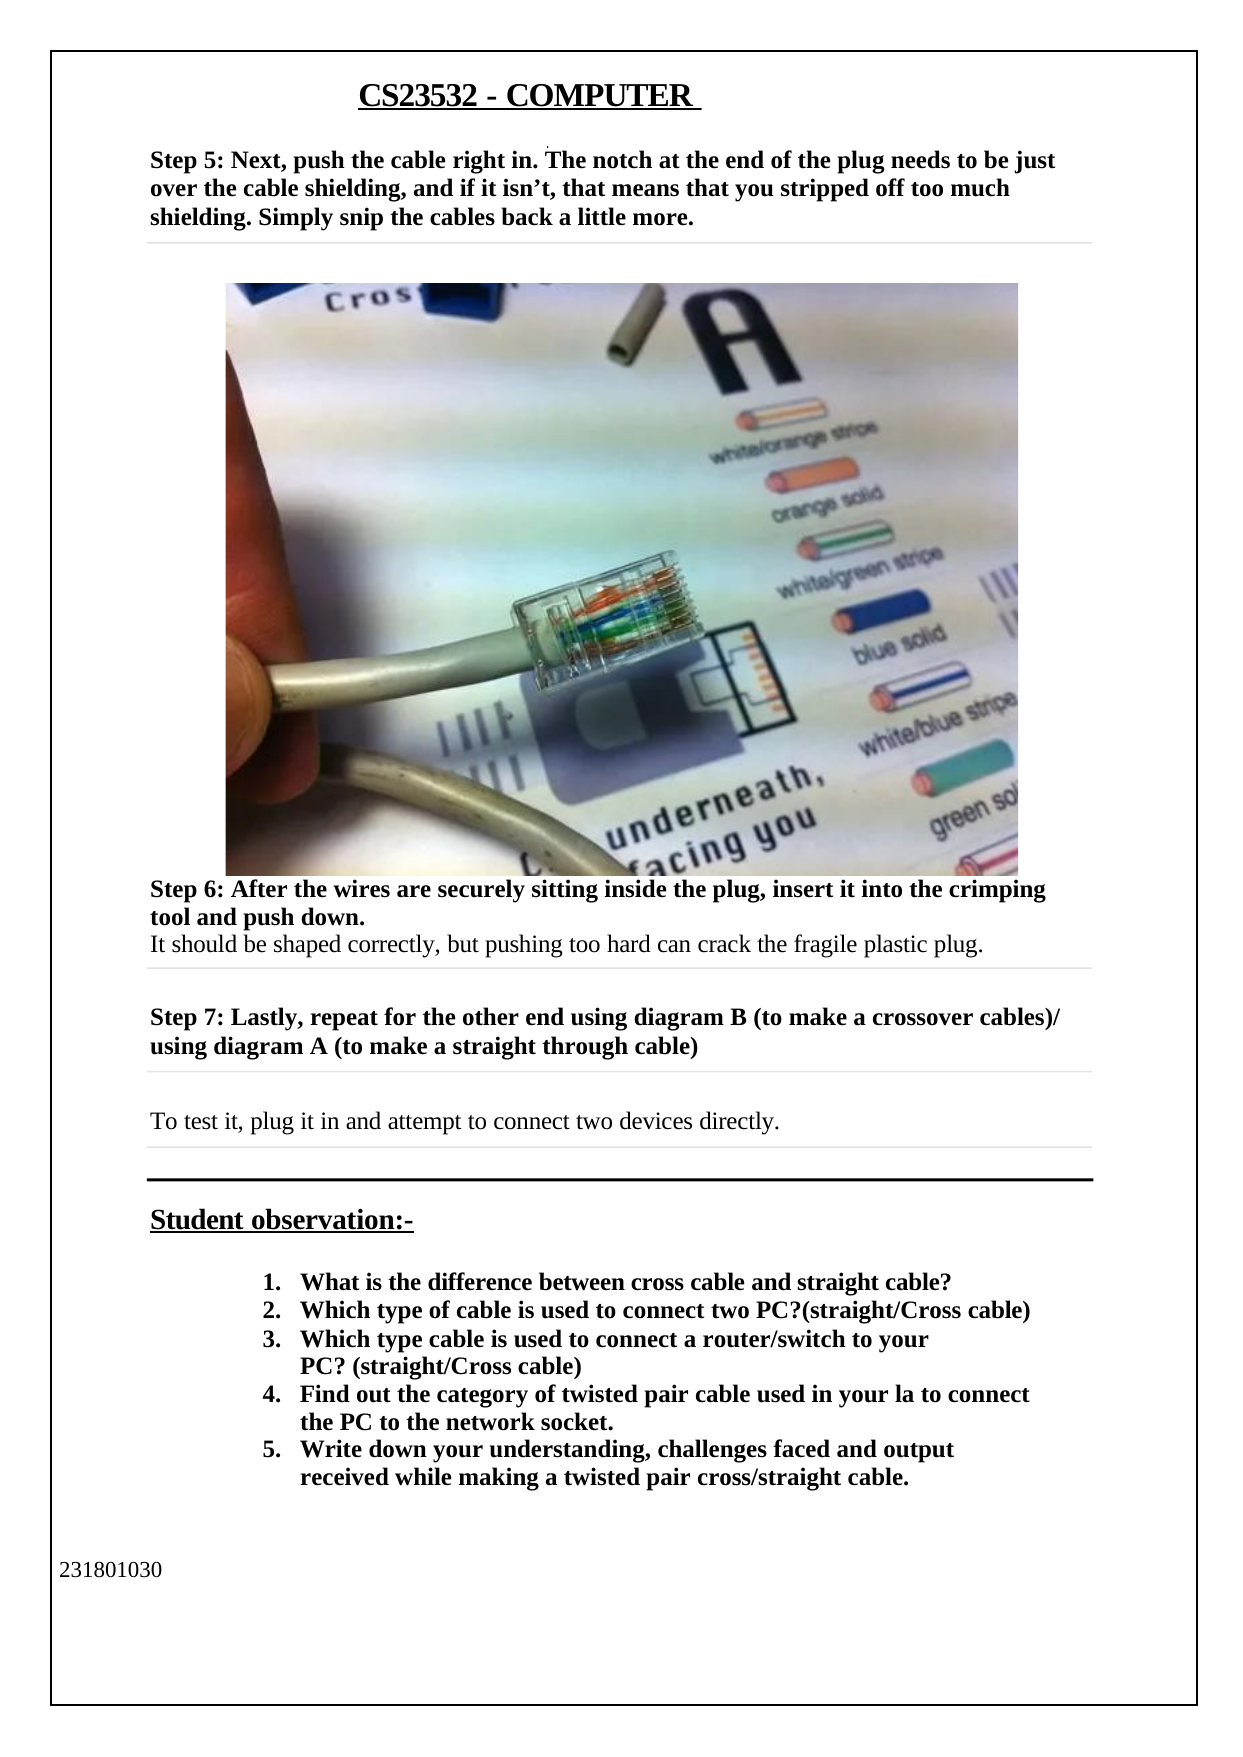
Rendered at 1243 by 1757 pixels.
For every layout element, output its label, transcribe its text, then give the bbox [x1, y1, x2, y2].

text Step 7: Lastly, repeat for the other end using diagram B (to make a crossover cables)/ using diagram A (to make a straight through cable) [150, 1003, 1063, 1059]
list Write down your understanding, challenges faced and output received while making a twisted pair cross/straight cable. [262, 1436, 1038, 1491]
list Which type of cable is used to connect two PC?(straight/Cross cable) [262, 1296, 1196, 1324]
text Step 5: Next, push the cable right in. The notch at the end of the plug needs to be just over the cable shielding, and if it isn’t, that means that you stripped off too much shielding. Simply snip the cables back a little more. [150, 146, 1087, 230]
subtitle Student observation:- [150, 1202, 1196, 1236]
picture [225, 283, 1019, 876]
list Which type cable is used to connect a router/switch to your PC? (straight/Cross cable) [262, 1325, 972, 1380]
list Find out the category of twisted pair cable used in your la to connect the PC to the network socket. [262, 1380, 1057, 1436]
text It should be shaped correctly, but pushing too hard can crack the fragile plastic plug. [150, 931, 1196, 958]
text To test it, plug it in and attempt to connect two devices directly. [150, 1106, 1196, 1134]
list What is the difference between cross cable and straight cable? [262, 1267, 1196, 1296]
